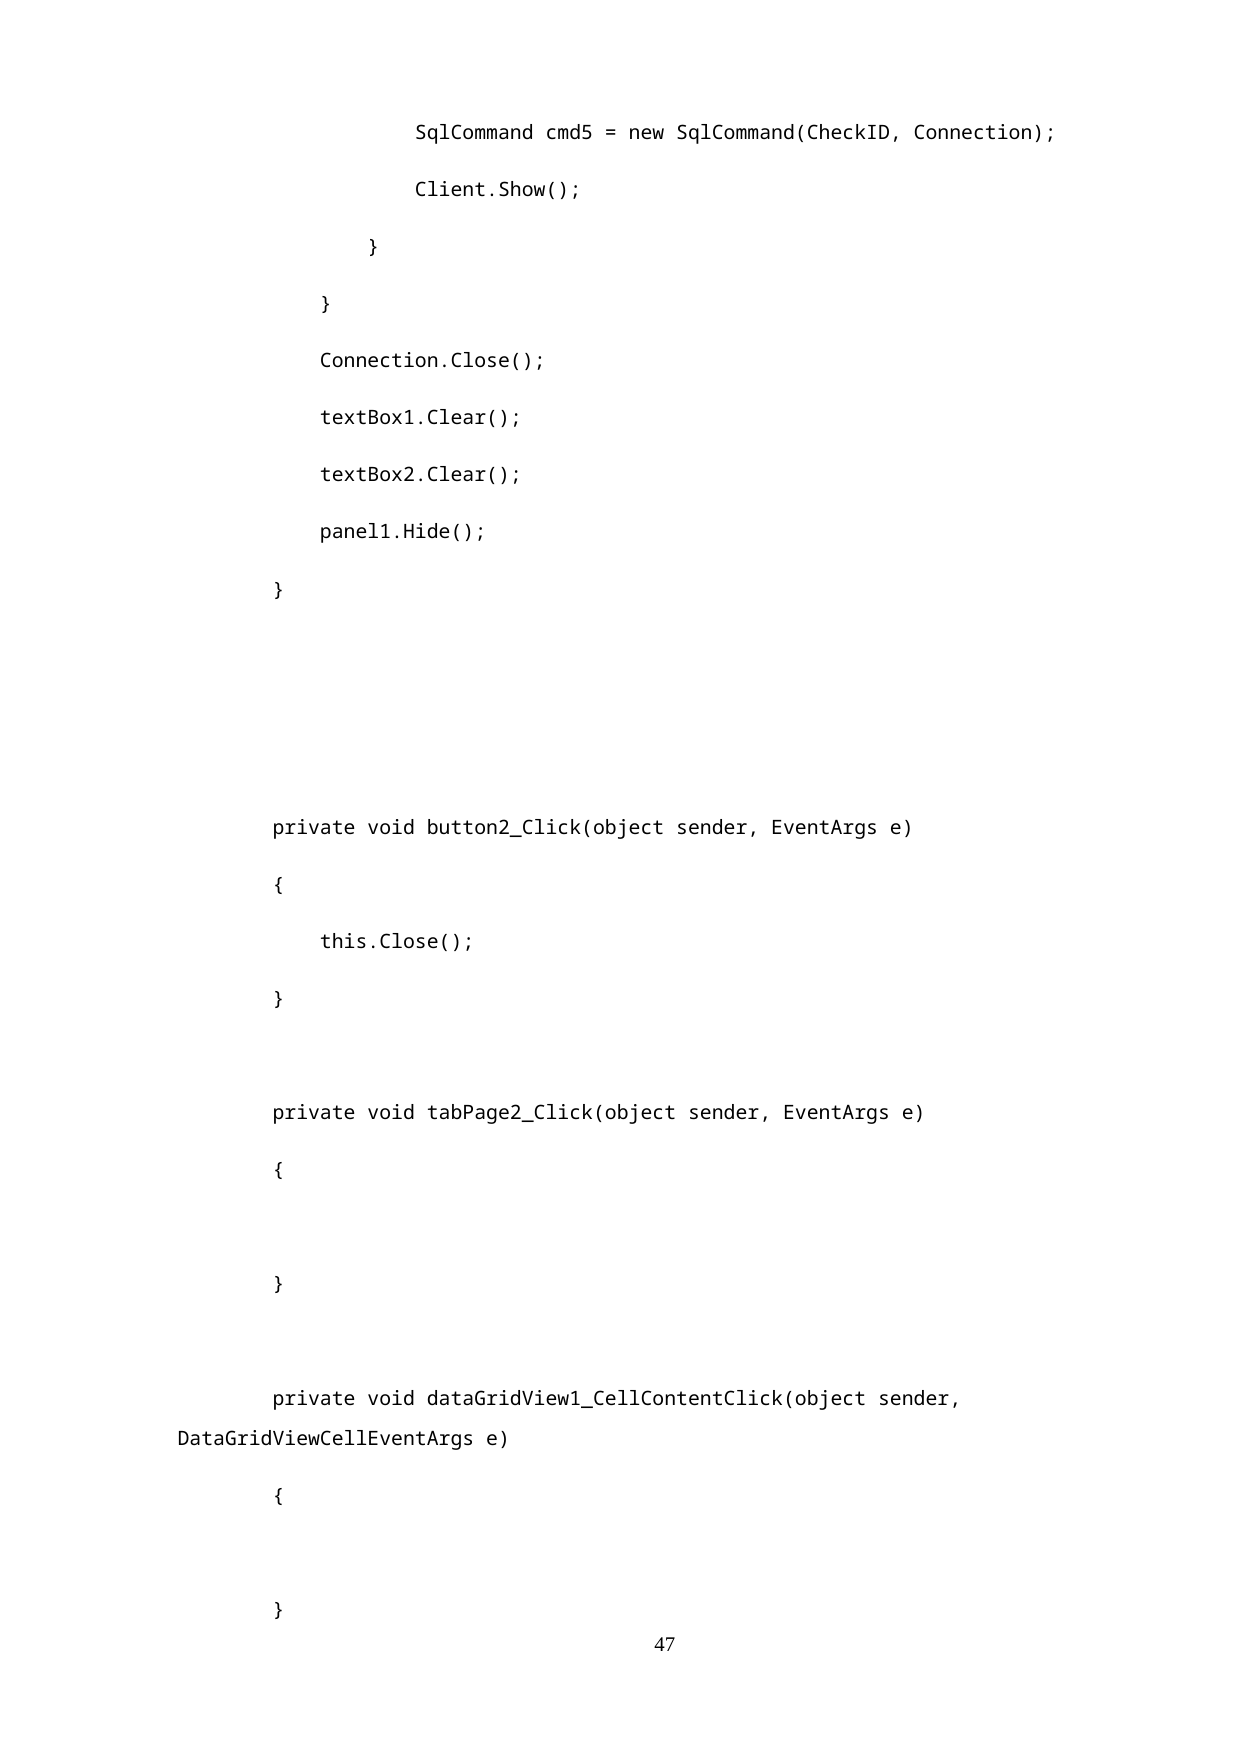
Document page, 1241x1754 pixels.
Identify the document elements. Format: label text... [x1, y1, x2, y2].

text } [177, 1596, 1152, 1622]
text this.Close(); [177, 927, 1152, 954]
text SqlCommand cmd5 = new SqlCommand(CheckID, Connection); [177, 118, 1152, 145]
text } [177, 1270, 1152, 1297]
text private void button2_Click(object sender, EventArgs e) [177, 813, 1152, 840]
text panel1.Hide(); [177, 518, 1152, 545]
text } [177, 984, 1152, 1011]
text { [177, 1481, 1152, 1508]
text private void tabPage2_Click(object sender, EventArgs e) [177, 1098, 1152, 1125]
text textBox2.Clear(); [177, 461, 1152, 488]
text textBox1.Clear(); [177, 403, 1152, 431]
text } [177, 289, 1152, 316]
text Client.Show(); [177, 175, 1152, 202]
text { [177, 1156, 1152, 1182]
text private void dataGridView1_CellContentClick(object sender, DataGridViewCellEventArgs e) [177, 1384, 1152, 1451]
text Connection.Close(); [177, 346, 1152, 373]
text { [177, 870, 1152, 897]
text } [177, 232, 1152, 259]
text } [177, 575, 1152, 602]
